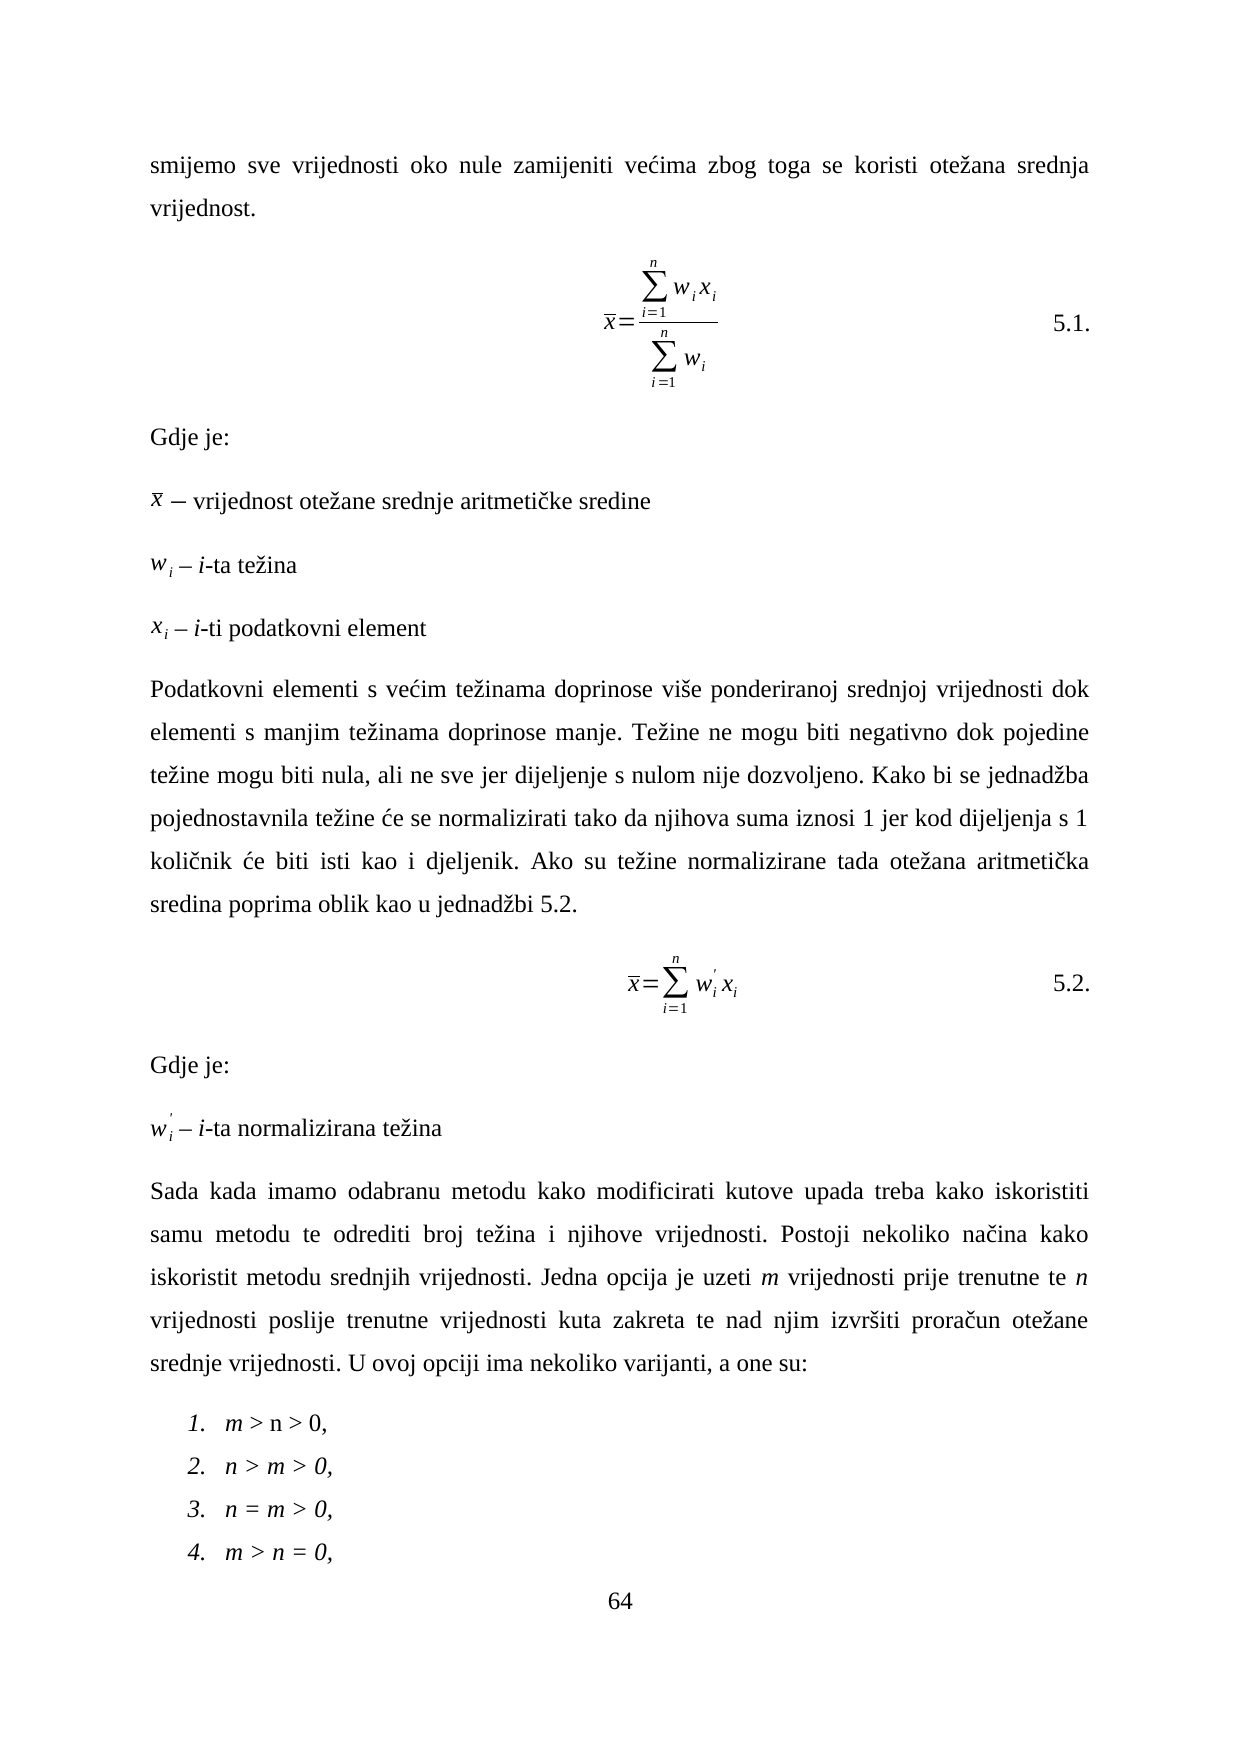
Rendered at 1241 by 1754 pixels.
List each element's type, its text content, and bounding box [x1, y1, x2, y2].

text – i-ta težina [150, 549, 1090, 580]
text Podatkovni elementi s većim težinama doprinose više ponderiranoj srednjoj vrijednosti dok elementi s manjim težinama doprinose manje. Težine ne mogu biti negativno dok pojedine težine mogu biti nula, ali ne sve jer dijeljenje s nulom nije dozvoljeno. Kako bi se jednadžba pojednostavnila težine će se normalizirati tako da njihova suma iznosi 1 jer kod dijeljenja s 1 količnik će biti isti kao i djeljenik. Ako su težine normalizirane tada otežana aritmetička sredina poprima oblik kao u jednadžbi 5.2. [150, 674, 1090, 918]
text – i-ti podatkovni element [150, 611, 1090, 643]
text – i-ta normalizirana težina [150, 1110, 1090, 1145]
list m > n > 0, [187, 1408, 1090, 1437]
text Gdje je: [150, 1050, 1090, 1079]
text – vrijednost otežane srednje aritmetičke sredine [150, 482, 1090, 516]
text Sada kada imamo odabranu metodu kako modificirati kutove upada treba kako iskoristiti samu metodu te odrediti broj težina i njihove vrijednosti. Postoji nekoliko načina kako iskoristit metodu srednjih vrijednosti. Jedna opcija je uzeti m vrijednosti prije trenutne te n vrijednosti poslije trenutne vrijednosti kuta zakreta te nad njim izvršiti proračun otežane srednje vrijednosti. U ovoj opciji ima nekoliko varijanti, a one su: [150, 1176, 1090, 1377]
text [150, 150, 1090, 222]
text 5.2. [150, 949, 1090, 1017]
text 5.1. [150, 253, 1090, 391]
text Gdje je: [150, 422, 1090, 451]
list m > n = 0, [187, 1537, 1090, 1566]
list n > m > 0, [187, 1451, 1090, 1480]
list n = m > 0, [187, 1494, 1090, 1523]
